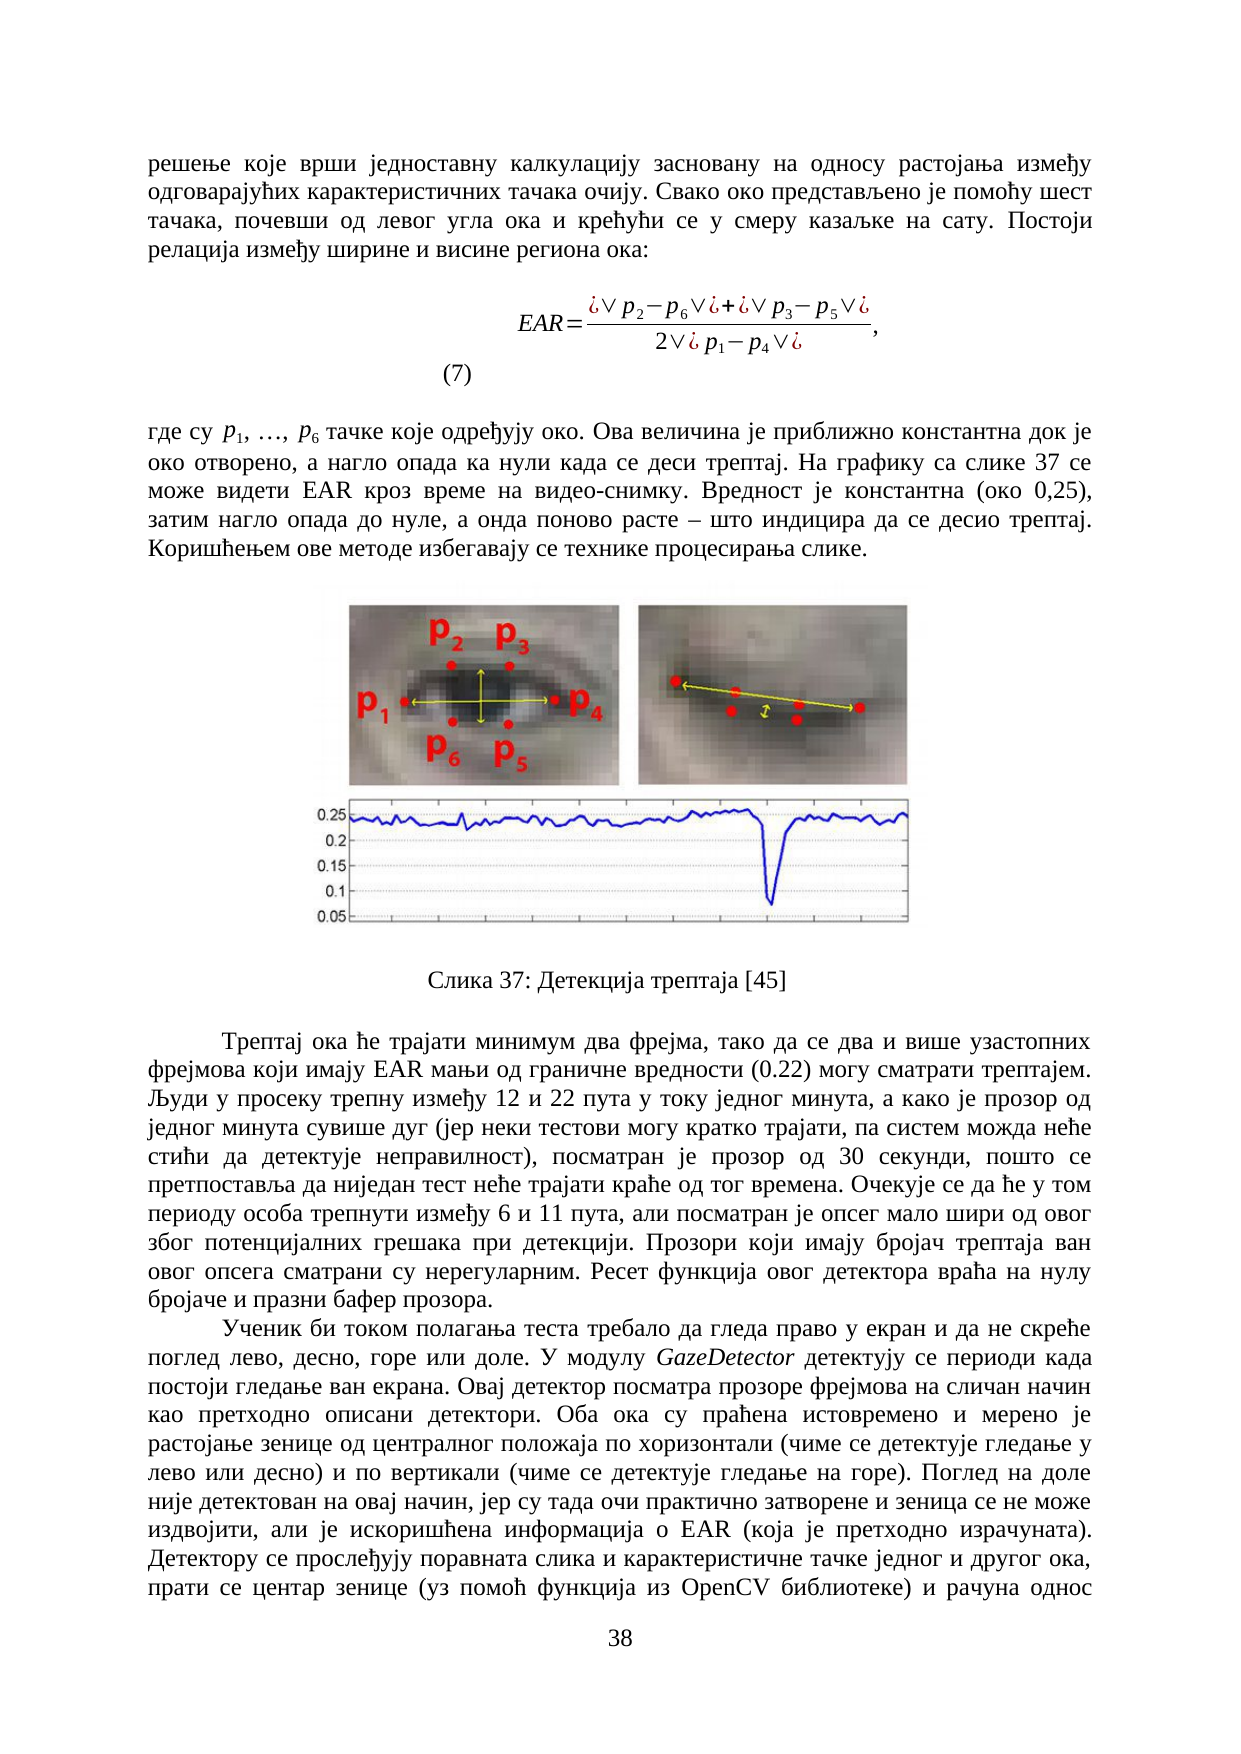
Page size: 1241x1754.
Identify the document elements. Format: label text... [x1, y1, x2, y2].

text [148, 1313, 1093, 1601]
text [148, 148, 1093, 263]
text где су , …, тачке које одређују око. Ова величина је приближно константна док је око отворено, а нагло опада ка нули када се деси трептај. На графику са слике 37 се може видети EAR кроз време на видео-снимку. Вредност је константна (око 0,25), затим нагло опада до нуле, а онда поново расте – што индицира да се десио трептај. Коришћењем ове методe избегавају се технике процесирања слике. [148, 415, 1093, 562]
text , (7) [443, 291, 1093, 386]
picture [305, 580, 936, 952]
